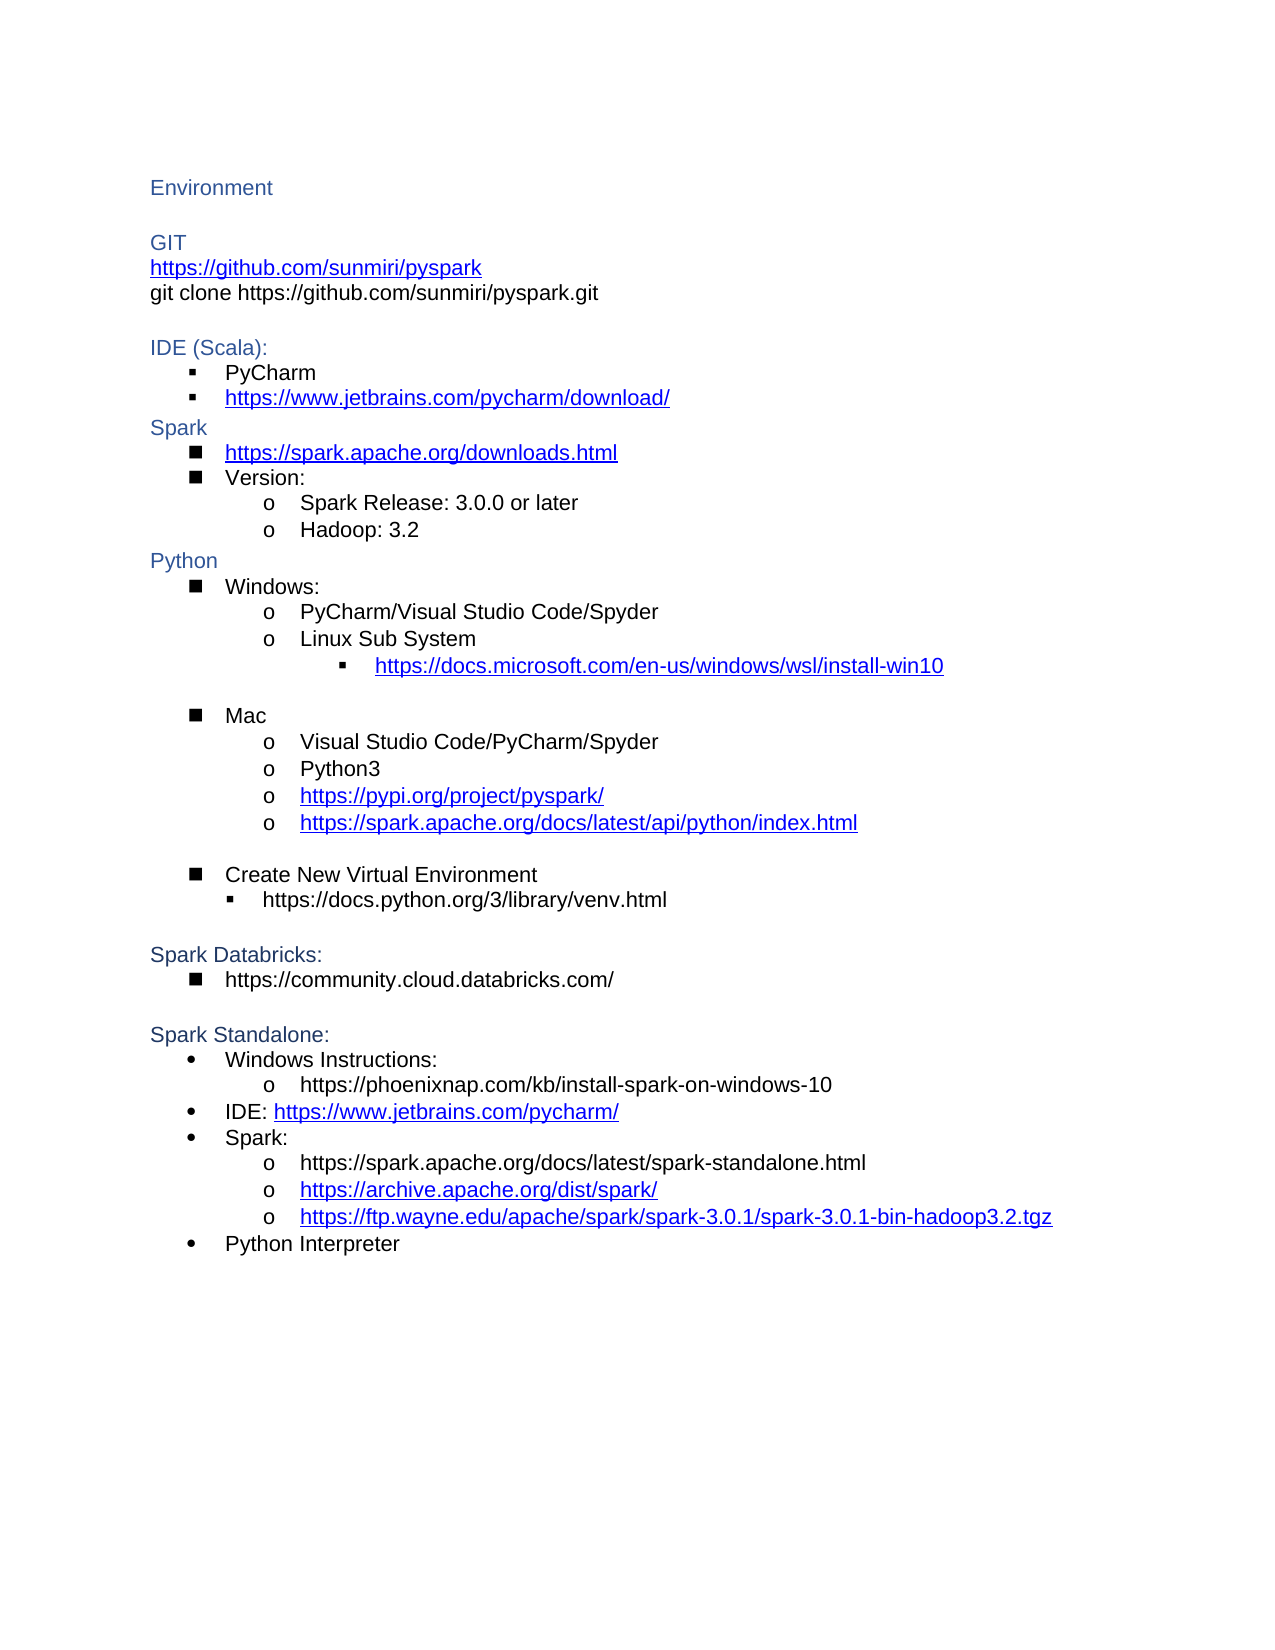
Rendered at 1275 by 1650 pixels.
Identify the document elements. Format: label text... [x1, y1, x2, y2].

list Create New Virtual Environment [187, 862, 1125, 887]
list Python Interpreter [187, 1231, 1125, 1256]
list https://www.jetbrains.com/pycharm/download/ [187, 385, 1125, 410]
list Spark Release: 3.0.0 or later [262, 490, 1125, 517]
list https://spark.apache.org/docs/latest/api/python/index.html [262, 810, 1125, 837]
list PyCharm/Visual Studio Code/Spyder [262, 599, 1125, 626]
list https://spark.apache.org/docs/latest/spark-standalone.html [262, 1149, 1125, 1177]
list Mac [187, 703, 1125, 728]
list Hadoop: 3.2 [262, 517, 1125, 544]
list https://community.cloud.databricks.com/ [187, 967, 1125, 992]
list https://pypi.org/project/pyspark/ [262, 783, 1125, 810]
subtitle IDE (Scala): [150, 334, 1125, 360]
list Python3 [262, 756, 1125, 783]
list https://ftp.wayne.edu/apache/spark/spark-3.0.1/spark-3.0.1-bin-hadoop3.2.tgz [262, 1204, 1125, 1231]
list https://phoenixnap.com/kb/install-spark-on-windows-10 [262, 1072, 1125, 1099]
subtitle Environment [150, 175, 1125, 200]
list Windows Instructions: [187, 1047, 1125, 1072]
list Windows: [187, 573, 1125, 599]
list https://docs.python.org/3/library/venv.html [225, 887, 1125, 912]
list Version: [187, 465, 1125, 490]
subtitle Spark Standalone: [150, 1022, 1125, 1047]
text https://github.com/sunmiri/pyspark [150, 255, 1125, 280]
list https://docs.microsoft.com/en-us/windows/wsl/install-win10 [337, 653, 1125, 678]
subtitle GIT [150, 229, 1125, 255]
list Spark: [187, 1124, 1125, 1149]
subtitle Spark [150, 414, 1125, 439]
subtitle Spark Databricks: [150, 942, 1125, 967]
subtitle Python [150, 548, 1125, 573]
list PyCharm [187, 360, 1125, 385]
list IDE: https://www.jetbrains.com/pycharm/ [187, 1099, 1125, 1124]
list https://spark.apache.org/downloads.html [187, 439, 1125, 465]
list Visual Studio Code/PyCharm/Spyder [262, 728, 1125, 756]
list https://archive.apache.org/dist/spark/ [262, 1177, 1125, 1204]
list Linux Sub System [262, 626, 1125, 653]
text git clone https://github.com/sunmiri/pyspark.git [150, 280, 1125, 305]
